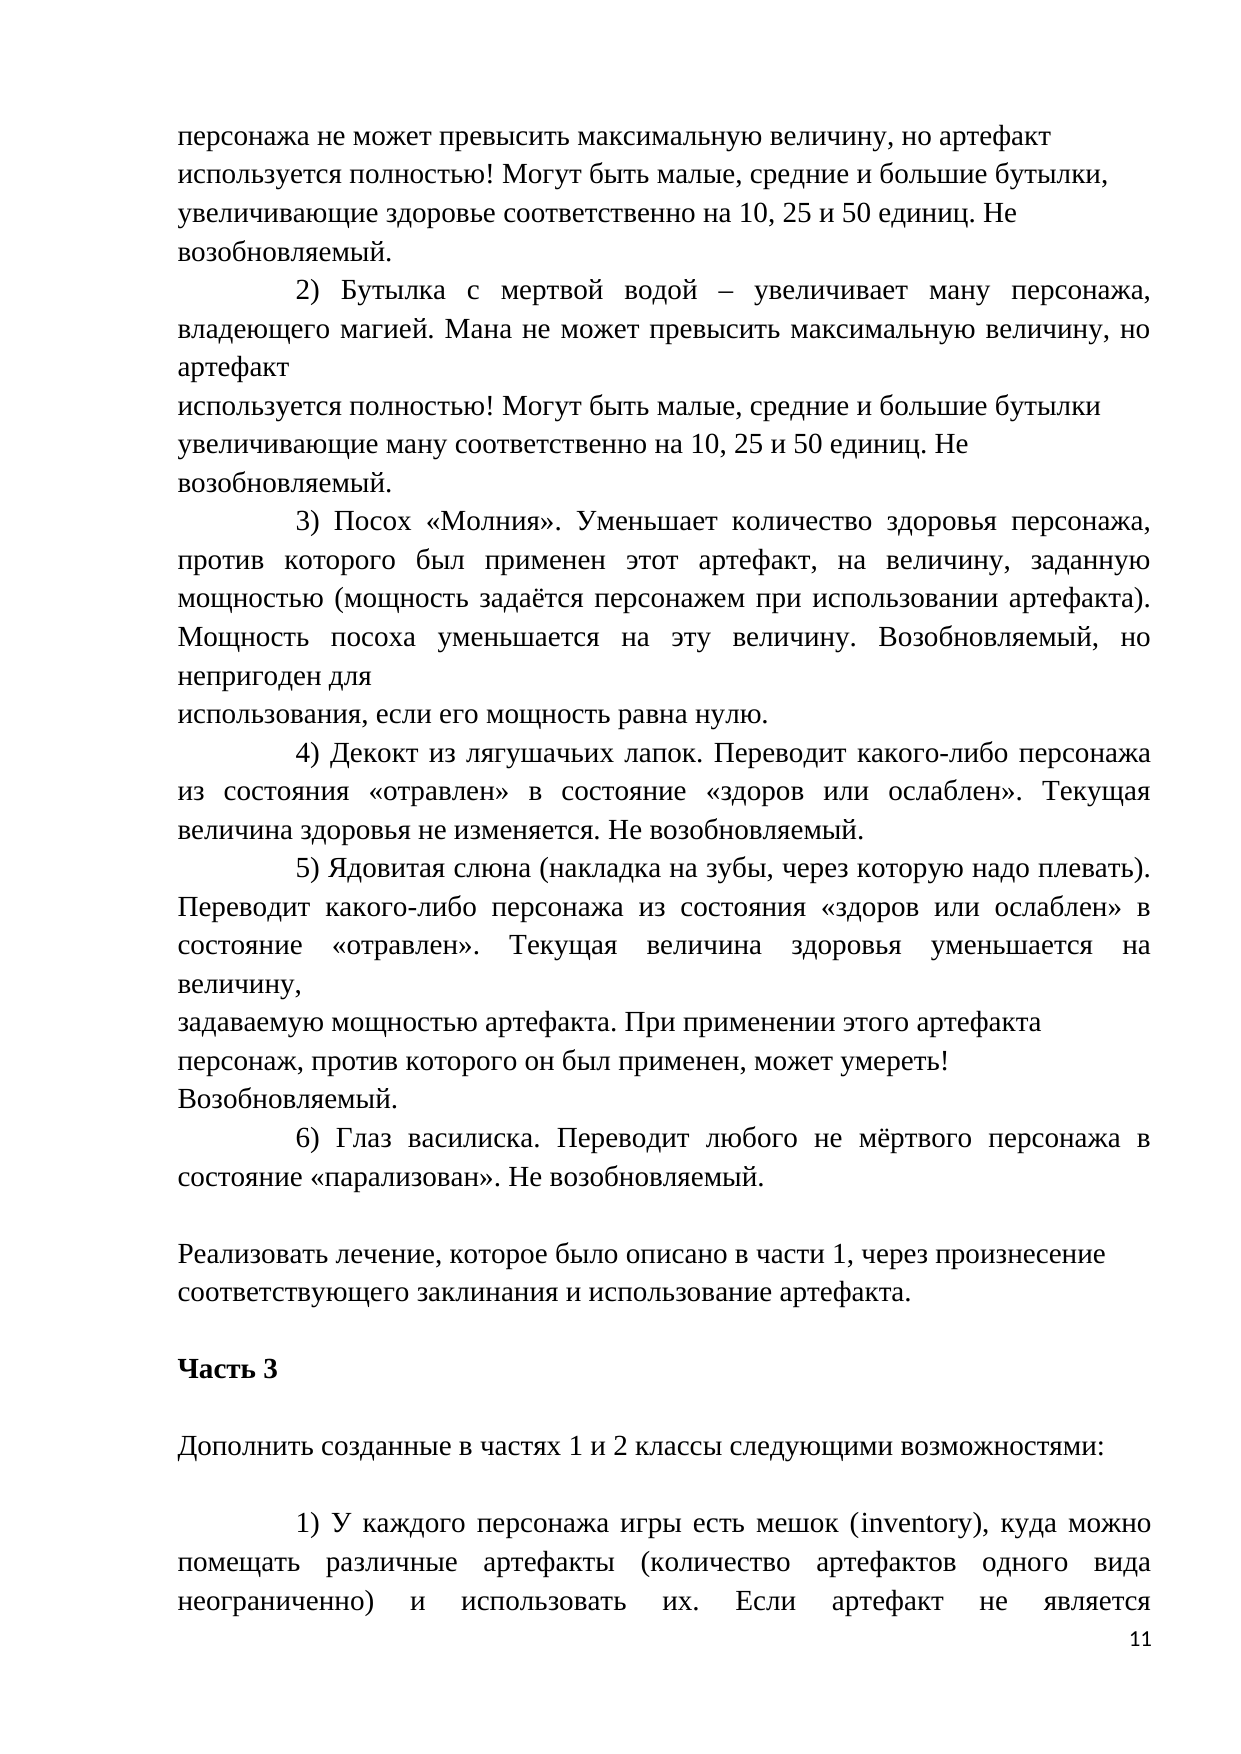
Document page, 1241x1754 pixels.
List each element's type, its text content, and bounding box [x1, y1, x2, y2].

list задаваемую мощностью артефакта. При применении этого артефакта [177, 1004, 1152, 1038]
list увеличивающие здоровье соответственно на 10, 25 и 50 единиц. Не [177, 195, 1152, 229]
list персонажа не может превысить максимальную величину, но артефакт [177, 118, 1152, 152]
list Реализовать лечение, которое было описано в части 1, через произнесение [177, 1236, 1152, 1269]
list используется полностью! Могут быть малые, средние и большие бутылки [177, 388, 1152, 421]
list персонаж, против которого он был применен, может умереть! [177, 1043, 1152, 1077]
list Часть 3 [177, 1351, 1152, 1385]
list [177, 1506, 1152, 1616]
list Дополнить созданные в частях 1 и 2 классы следующими возможностями: [177, 1428, 1152, 1462]
list Возобновляемый. [177, 1082, 1152, 1115]
list увеличивающие ману соответственно на 10, 25 и 50 единиц. Не [177, 426, 1152, 460]
list возобновляемый. [177, 234, 1152, 267]
list используется полностью! Могут быть малые, средние и большие бутылки, [177, 157, 1152, 190]
list 3) Посох «Молния». Уменьшает количество здоровья персонажа, против которого был применен этот артефакт, на величину, заданную мощностью (мощность задаётся персонажем при использовании артефакта). Мощность посоха уменьшается на эту величину. Возобновляемый, но непригоден для [177, 503, 1152, 691]
list 5) Ядовитая слюна (накладка на зубы, через которую надо плевать). Переводит какого-либо персонажа из состояния «здоров или ослаблен» в состояние «отравлен». Текущая величина здоровья уменьшается на величину, [177, 850, 1152, 999]
list 4) Декокт из лягушачьих лапок. Переводит какого-либо персонажа из состояния «отравлен» в состояние «здоров или ослаблен». Текущая величина здоровья не изменяется. Не возобновляемый. [177, 735, 1152, 845]
list соответствующего заклинания и использование артефакта. [177, 1274, 1152, 1308]
list 6) Глаз василиска. Переводит любого не мёртвого персонажа в состояние «парализован». Не возобновляемый. [177, 1120, 1152, 1192]
list использования, если его мощность равна нулю. [177, 696, 1152, 730]
list 2) Бутылка с мертвой водой – увеличивает ману персонажа, владеющего магией. Мана не может превысить максимальную величину, но артефакт [177, 272, 1152, 383]
list возобновляемый. [177, 465, 1152, 498]
